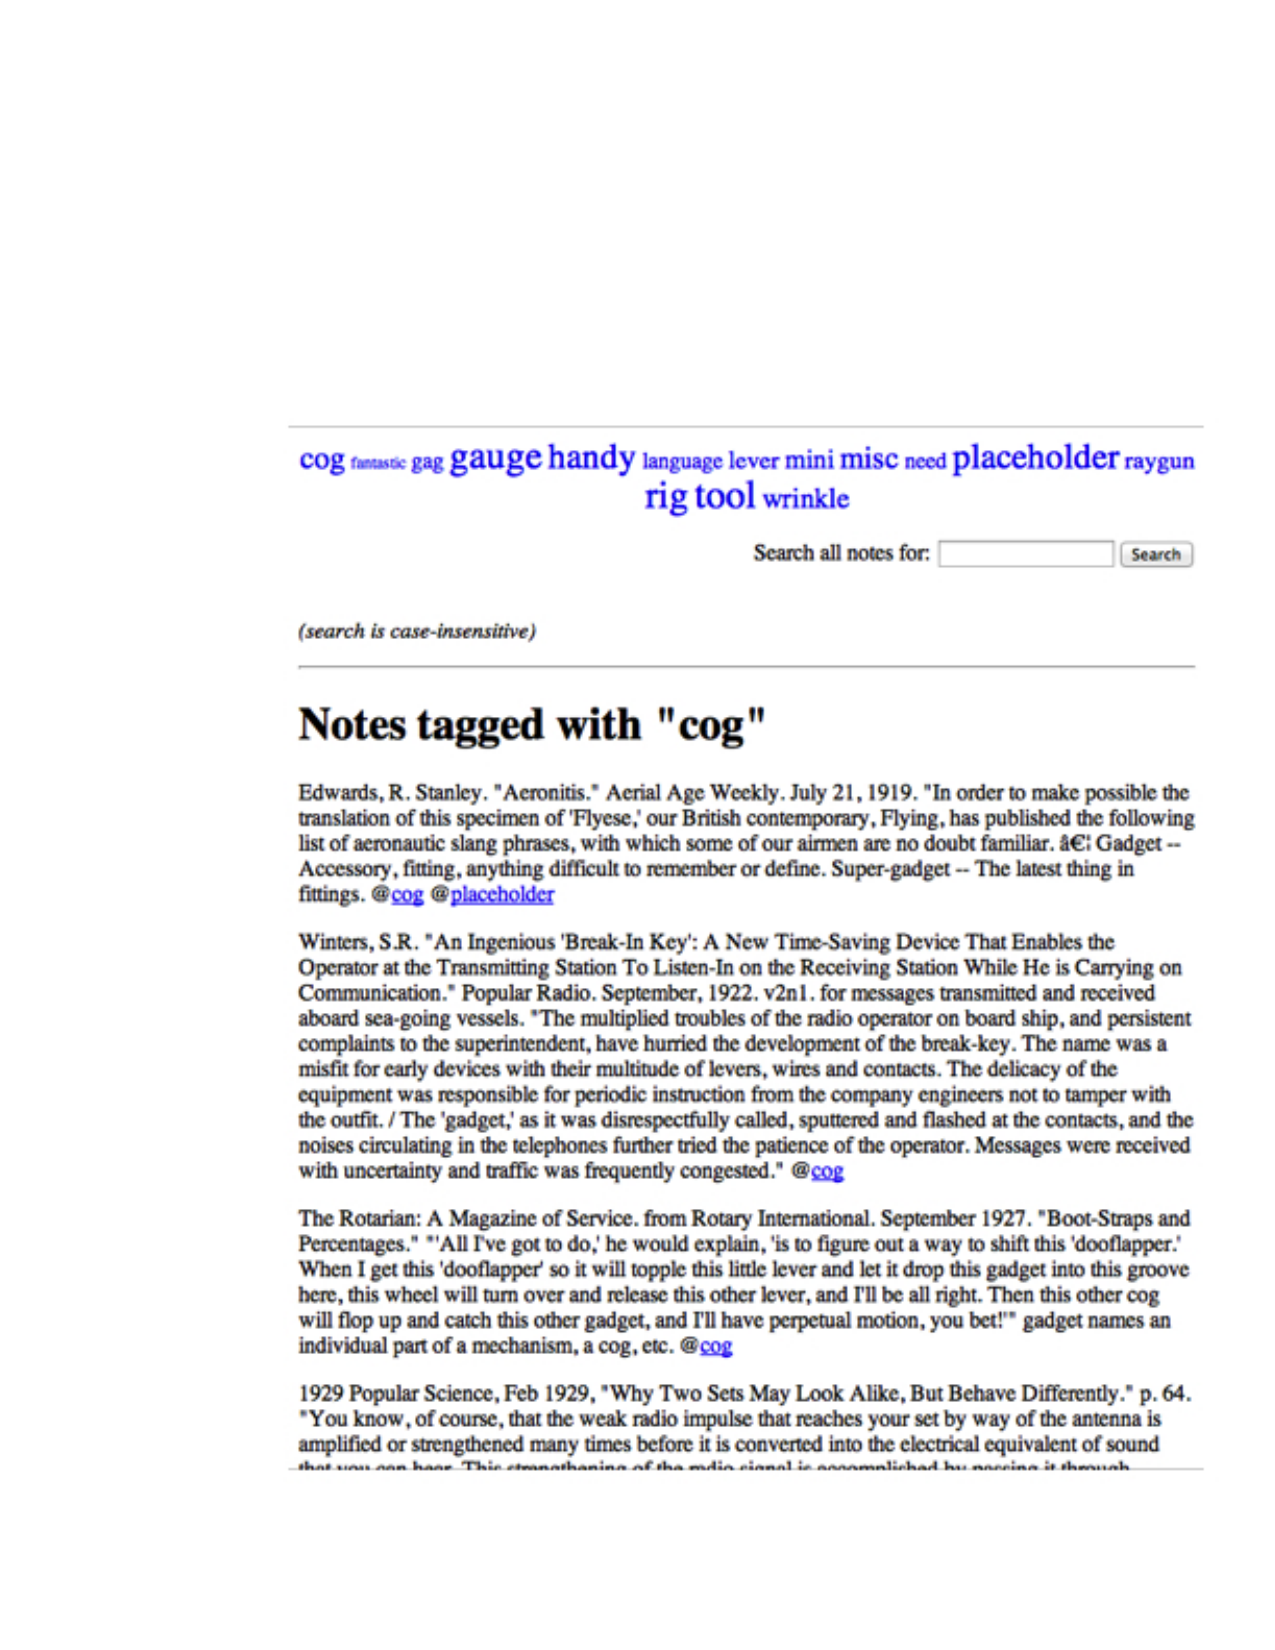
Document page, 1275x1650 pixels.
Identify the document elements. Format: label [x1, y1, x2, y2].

picture [168, 150, 1275, 1501]
